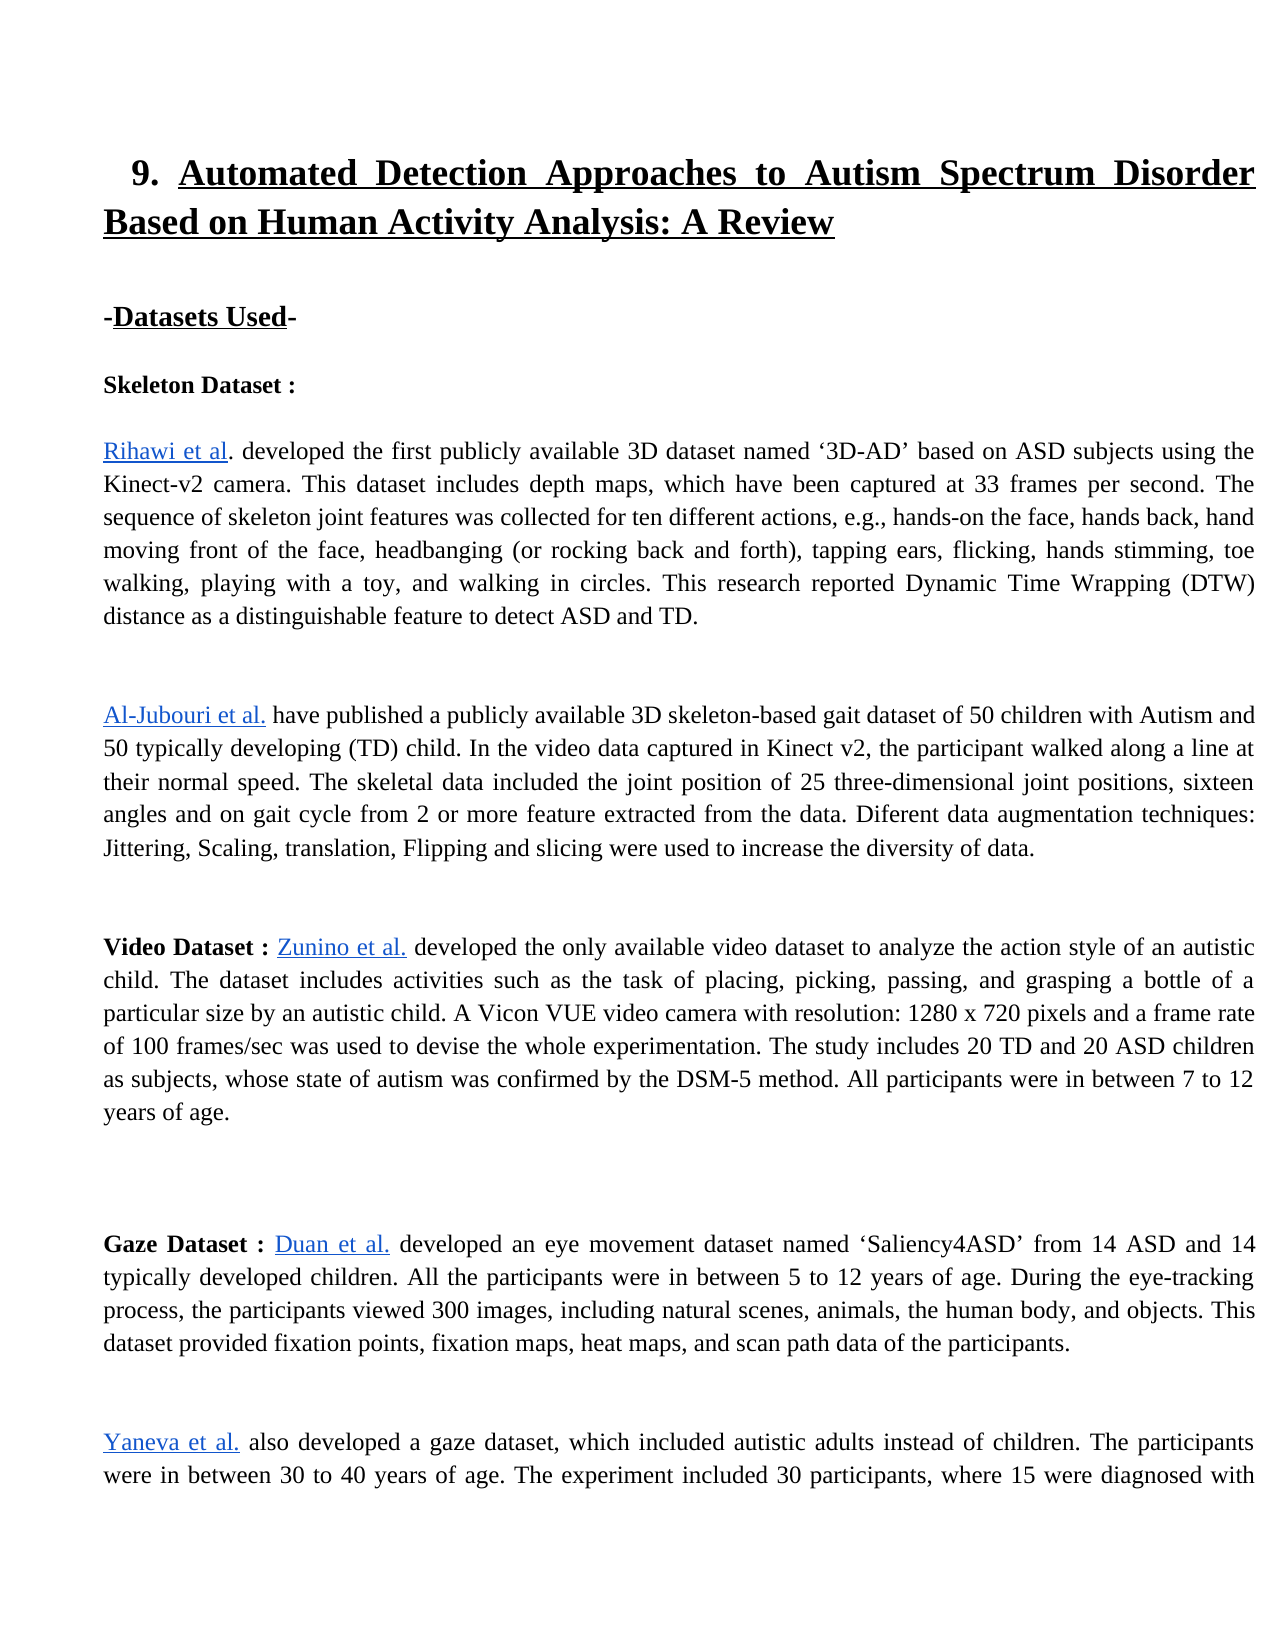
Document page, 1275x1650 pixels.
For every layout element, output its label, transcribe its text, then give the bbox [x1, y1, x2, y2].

text -Datasets Used- [103, 299, 1256, 332]
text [103, 1427, 1256, 1489]
list Automated Detection Approaches to Autism Spectrum Disorder Based on Human Activity Analysis: A Review [103, 150, 1256, 243]
text Skeleton Dataset : [103, 370, 1256, 399]
text Gaze Dataset : Duan et al. developed an eye movement dataset named ‘Saliency4ASD’ from 14 ASD and 14 typically developed children. All the participants were in between 5 to 12 years of age. During the eye-tracking process, the participants viewed 300 images, including natural scenes, animals, the human body, and objects. This dataset provided fixation points, fixation maps, heat maps, and scan path data of the participants. [103, 1229, 1256, 1357]
text Video Dataset : Zunino et al. developed the only available video dataset to analyze the action style of an autistic child. The dataset includes activities such as the task of placing, picking, passing, and grasping a bottle of a particular size by an autistic child. A Vicon VUE video camera with resolution: 1280 x 720 pixels and a frame rate of 100 frames/sec was used to devise the whole experimentation. The study includes 20 TD and 20 ASD children as subjects, whose state of autism was confirmed by the DSM-5 method. All participants were in between 7 to 12 years of age. [103, 932, 1256, 1126]
text Rihawi et al. developed the first publicly available 3D dataset named ‘3D-AD’ based on ASD subjects using the Kinect-v2 camera. This dataset includes depth maps, which have been captured at 33 frames per second. The sequence of skeleton joint features was collected for ten different actions, e.g., hands-on the face, hands back, hand moving front of the face, headbanging (or rocking back and forth), tapping ears, flicking, hands stimming, toe walking, playing with a toy, and walking in circles. This research reported Dynamic Time Wrapping (DTW) distance as a distinguishable feature to detect ASD and TD. [103, 436, 1256, 630]
text Al-Jubouri et al. have published a publicly available 3D skeleton-based gait dataset of 50 children with Autism and 50 typically developing (TD) child. In the video data captured in Kinect v2, the participant walked along a line at their normal speed. The skeletal data included the joint position of 25 three-dimensional joint positions, sixteen angles and on gait cycle from 2 or more feature extracted from the data. Diferent data augmentation techniques: Jittering, Scaling, translation, Flipping and slicing were used to increase the diversity of data. [103, 701, 1256, 861]
